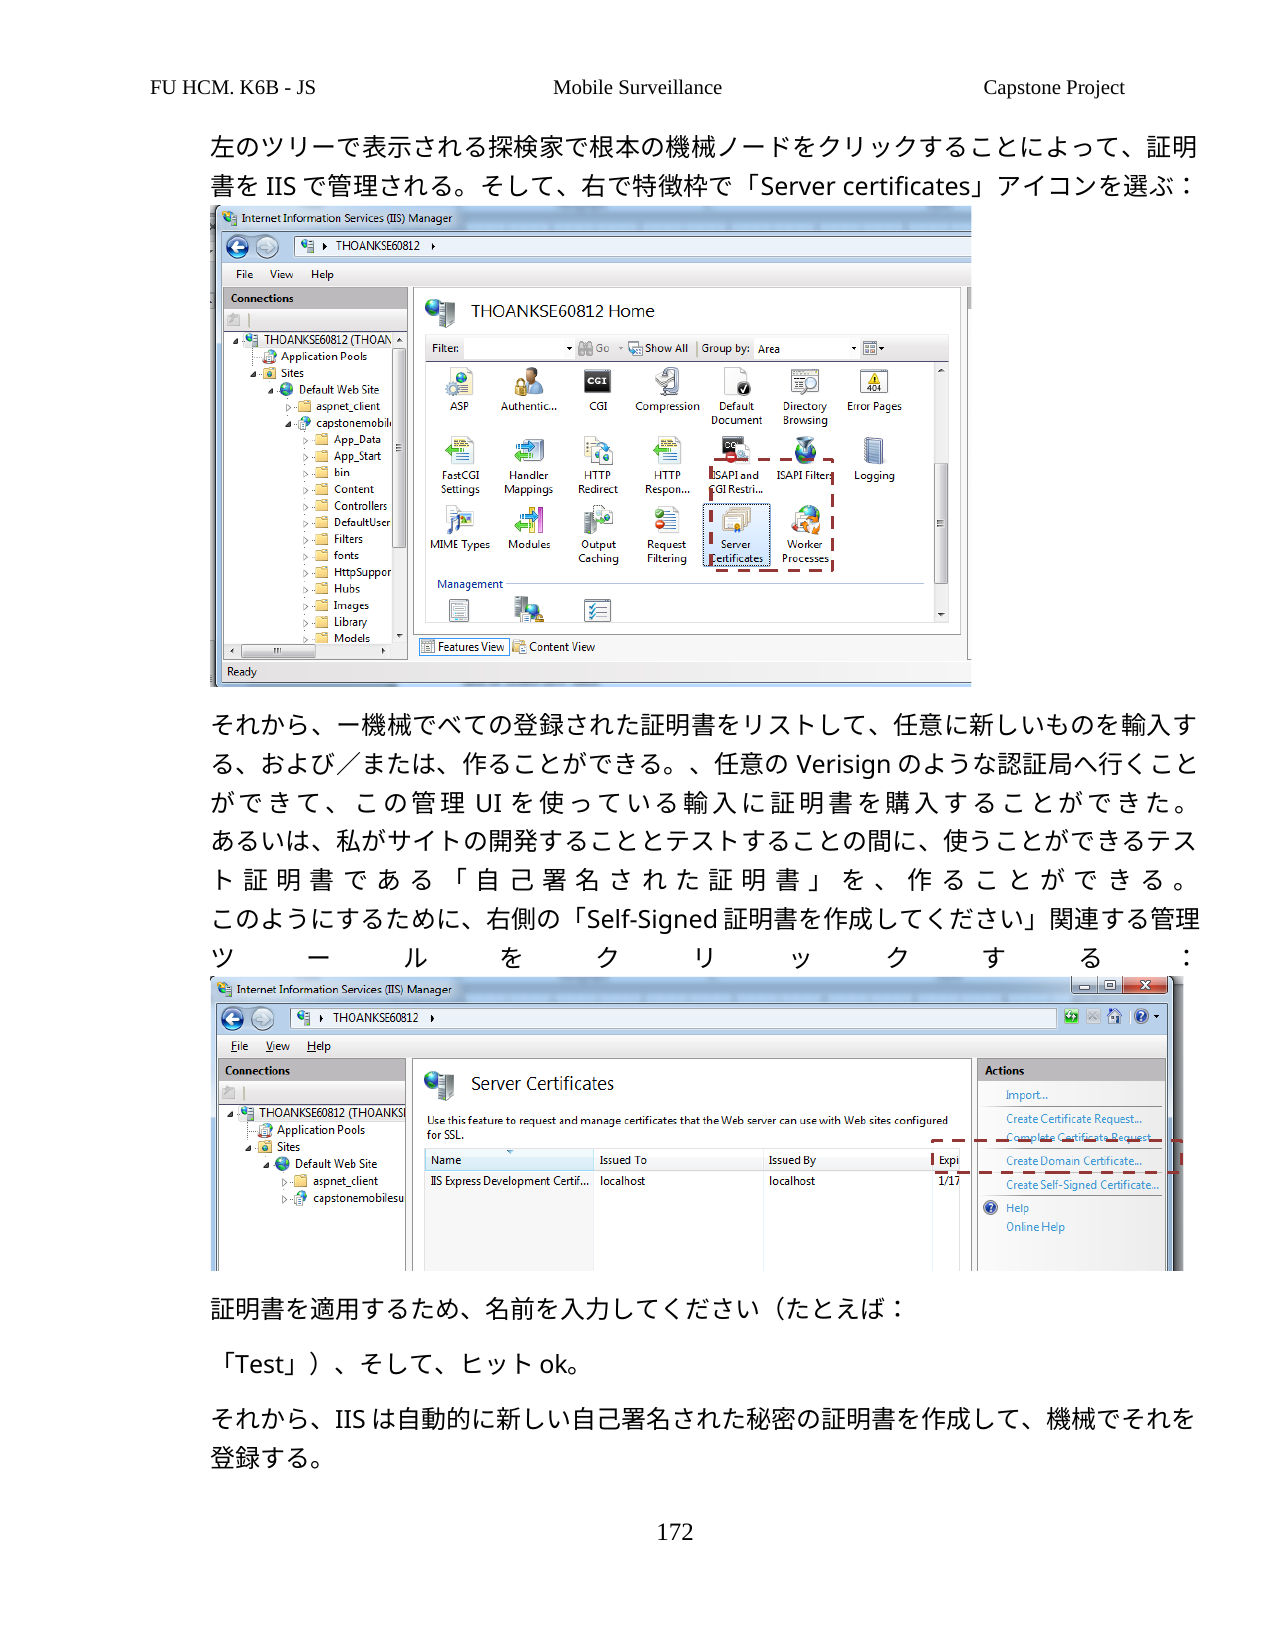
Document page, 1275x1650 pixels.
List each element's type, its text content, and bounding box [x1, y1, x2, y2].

picture [210, 976, 1184, 1271]
picture [210, 205, 972, 687]
text それから、IISは自動的に新しい自己署名された秘密の証明書を作成して、機械でそれを登録する。 [210, 1400, 1200, 1475]
text 「Test」）、そして、ヒットok。 [210, 1344, 1200, 1381]
text 証明書を適用するため、名前を入力してください（たとえば： [210, 1289, 1200, 1325]
